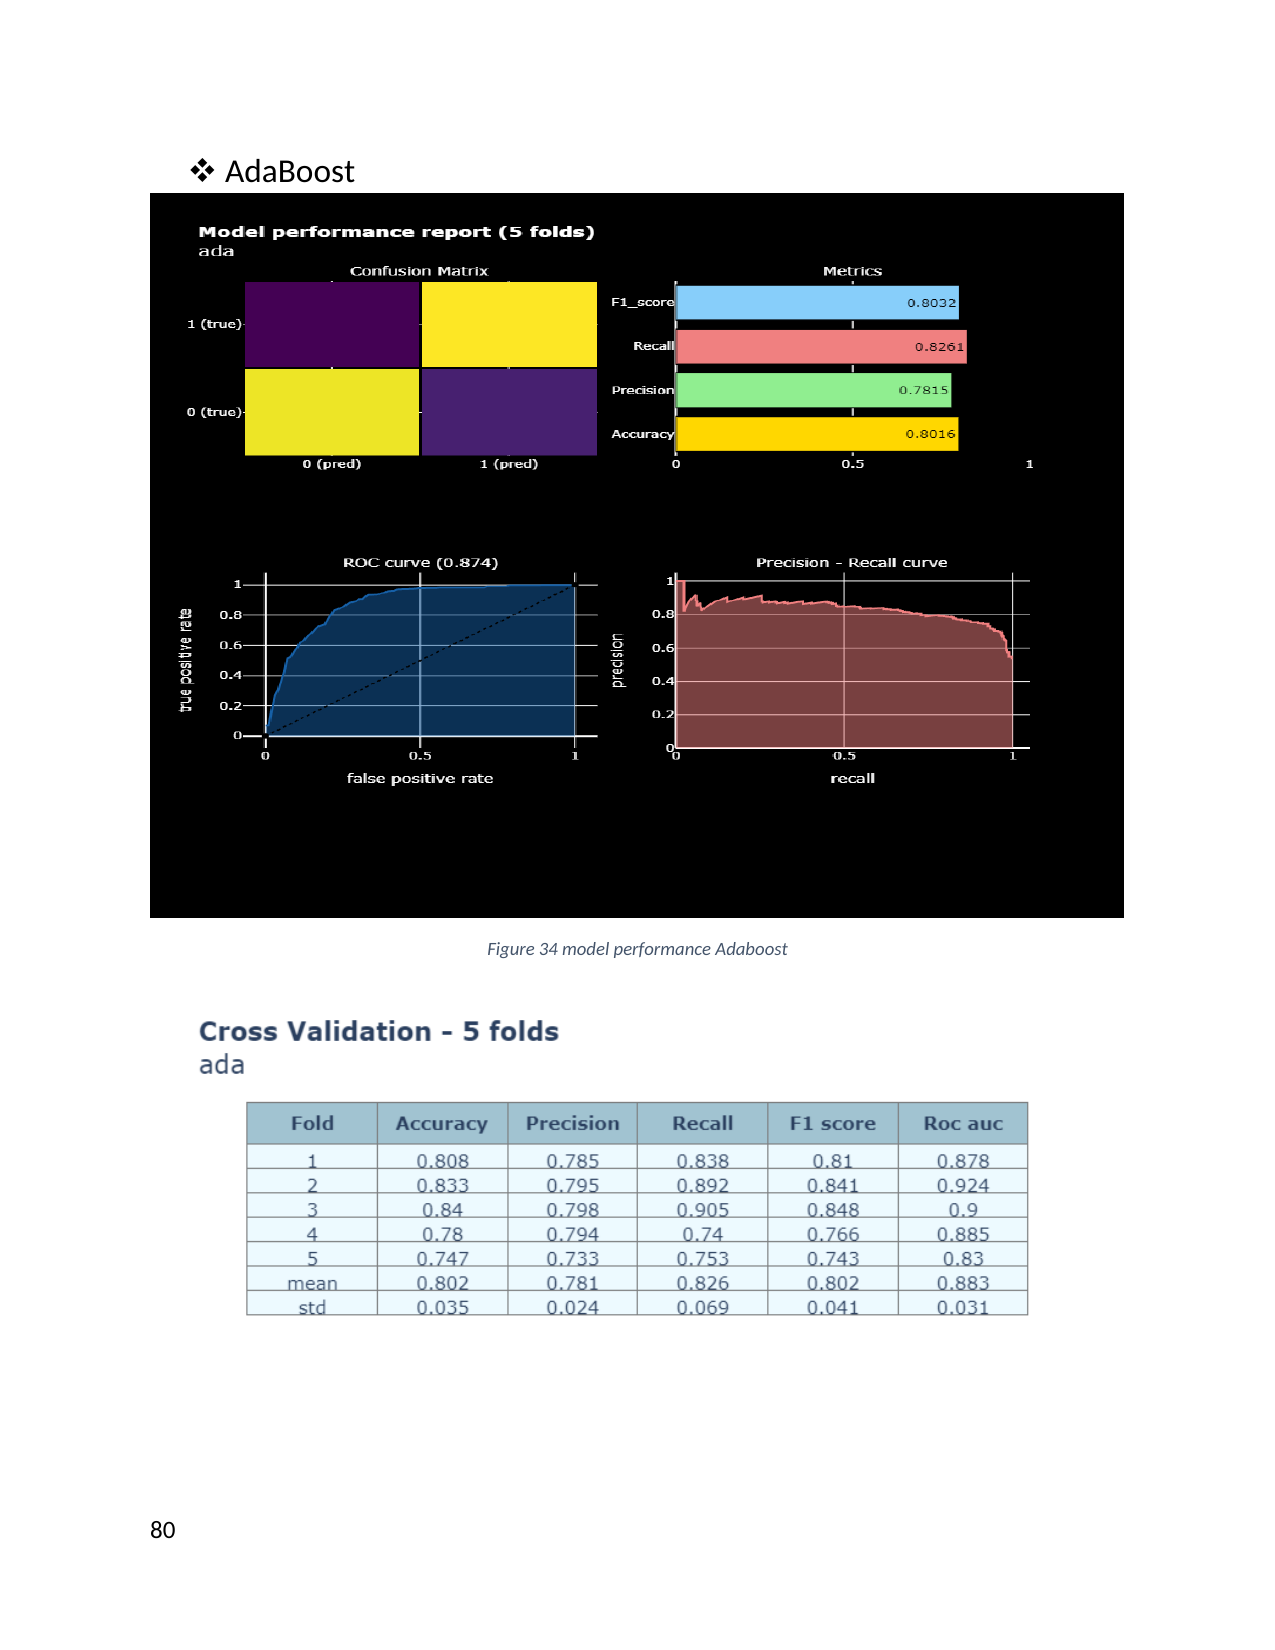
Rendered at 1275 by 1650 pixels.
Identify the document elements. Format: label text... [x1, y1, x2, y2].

subtitle AdaBoost [187, 150, 1125, 191]
picture [150, 193, 1124, 918]
text Figure 34 model performance Adaboost [150, 937, 1125, 960]
picture [150, 980, 1125, 1468]
